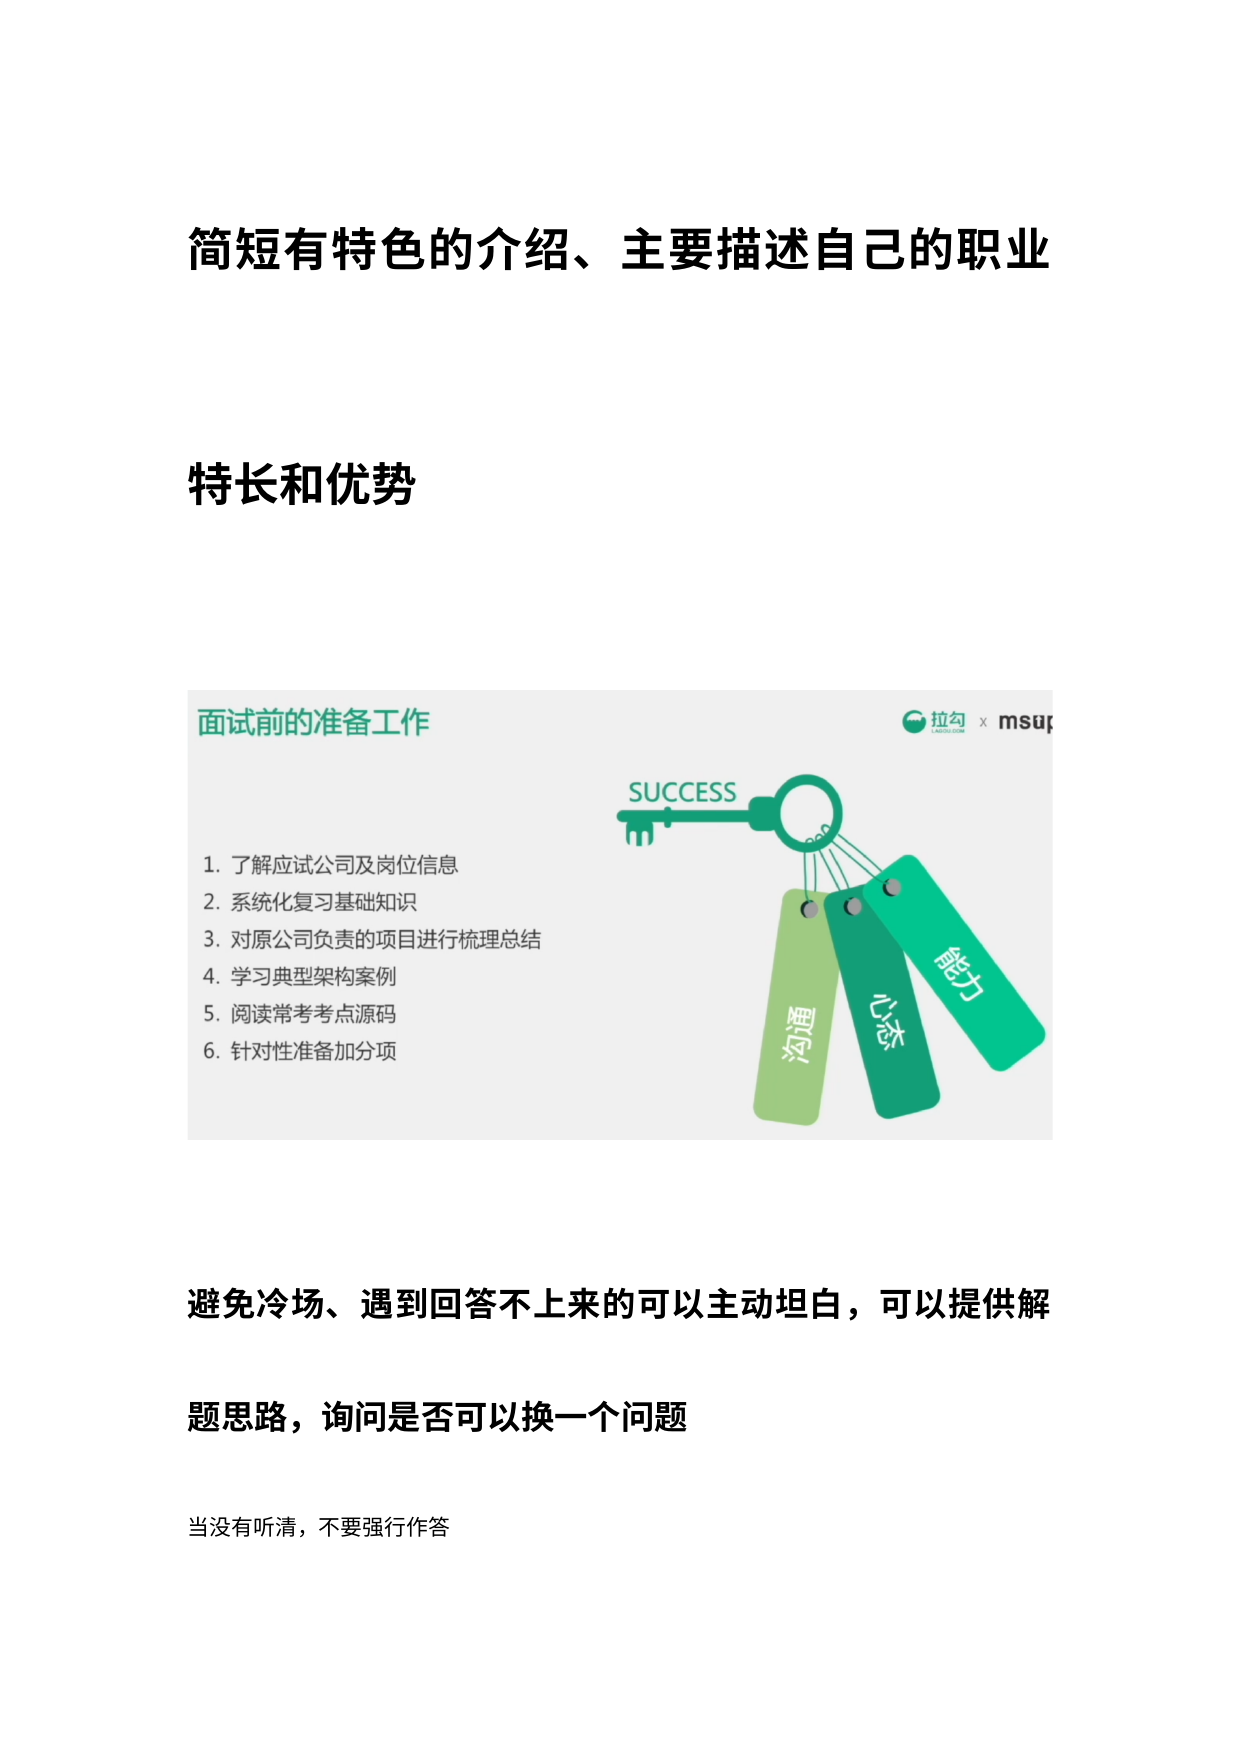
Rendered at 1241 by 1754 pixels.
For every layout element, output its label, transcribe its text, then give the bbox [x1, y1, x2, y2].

subtitle 简短有特色的介绍、主要描述自己的职业特长和优势 [187, 197, 1053, 530]
text 当没有听清，不要强行作答 [187, 1509, 1053, 1542]
picture [187, 690, 1053, 1140]
subtitle 避免冷场、遇到回答不上来的可以主动坦白，可以提供解题思路，询问是否可以换一个问题 [187, 1270, 1053, 1447]
